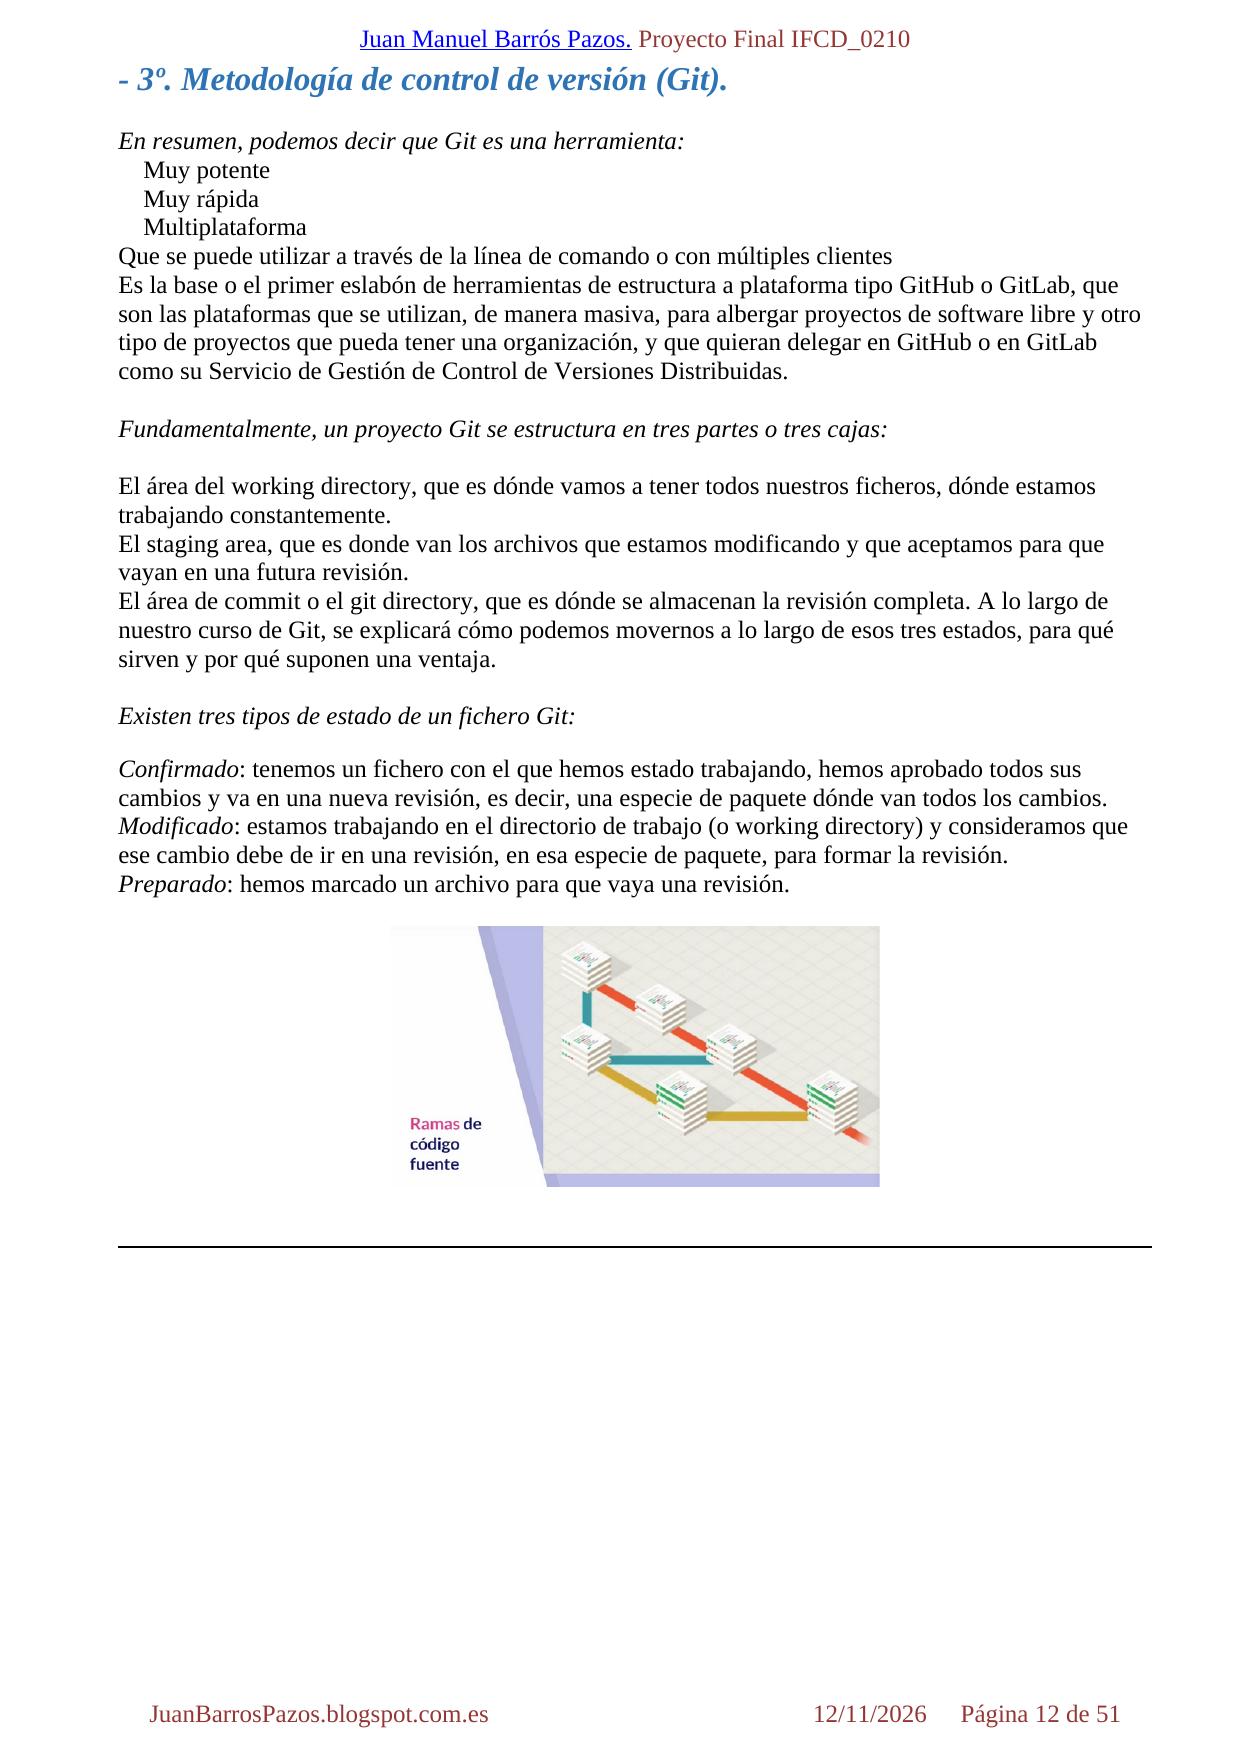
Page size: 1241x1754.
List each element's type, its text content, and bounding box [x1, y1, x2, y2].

text El staging area, que es donde van los archivos que estamos modificando y que aceptamos para que vayan en una futura revisión. [118, 529, 1152, 586]
text Muy potente [118, 155, 1152, 184]
text Fundamentalmente, un proyecto Git se estructura en tres partes o tres cajas: [118, 414, 1152, 442]
text En resumen, podemos decir que Git es una herramienta: [118, 126, 1152, 155]
text Muy rápida [118, 184, 1152, 212]
text Preparado: hemos marcado un archivo para que vaya una revisión. [118, 869, 1152, 898]
text El área de commit o el git directory, que es dónde se almacenan la revisión completa. A lo largo de nuestro curso de Git, se explicará cómo podemos movernos a lo largo de esos tres estados, para qué sirven y por qué suponen una ventaja. Existen tres tipos de estado de un fichero Git: [118, 586, 1152, 730]
text Modificado: estamos trabajando en el directorio de trabajo (o working directory) y consideramos que ese cambio debe de ir en una revisión, en esa especie de paquete, para formar la revisión. [118, 811, 1152, 869]
text El área del working directory, que es dónde vamos a tener todos nuestros ficheros, dónde estamos trabajando constantemente. [118, 471, 1152, 529]
text - 3º. Metodología de control de versión (Git). [118, 59, 1152, 97]
text Confirmado: tenemos un fichero con el que hemos estado trabajando, hemos aprobado todos sus cambios y va en una nueva revisión, es decir, una especie de paquete dónde van todos los cambios. [118, 754, 1152, 811]
picture [390, 926, 880, 1187]
text Es la base o el primer eslabón de herramientas de estructura a plataforma tipo GitHub o GitLab, que son las plataformas que se utilizan, de manera masiva, para albergar proyectos de software libre y otro tipo de proyectos que pueda tener una organización, y que quieran delegar en GitHub o en GitLab como su Servicio de Gestión de Control de Versiones Distribuidas. [118, 270, 1152, 385]
text Multiplataforma Que se puede utilizar a través de la línea de comando o con múltiples clientes [118, 212, 1152, 270]
